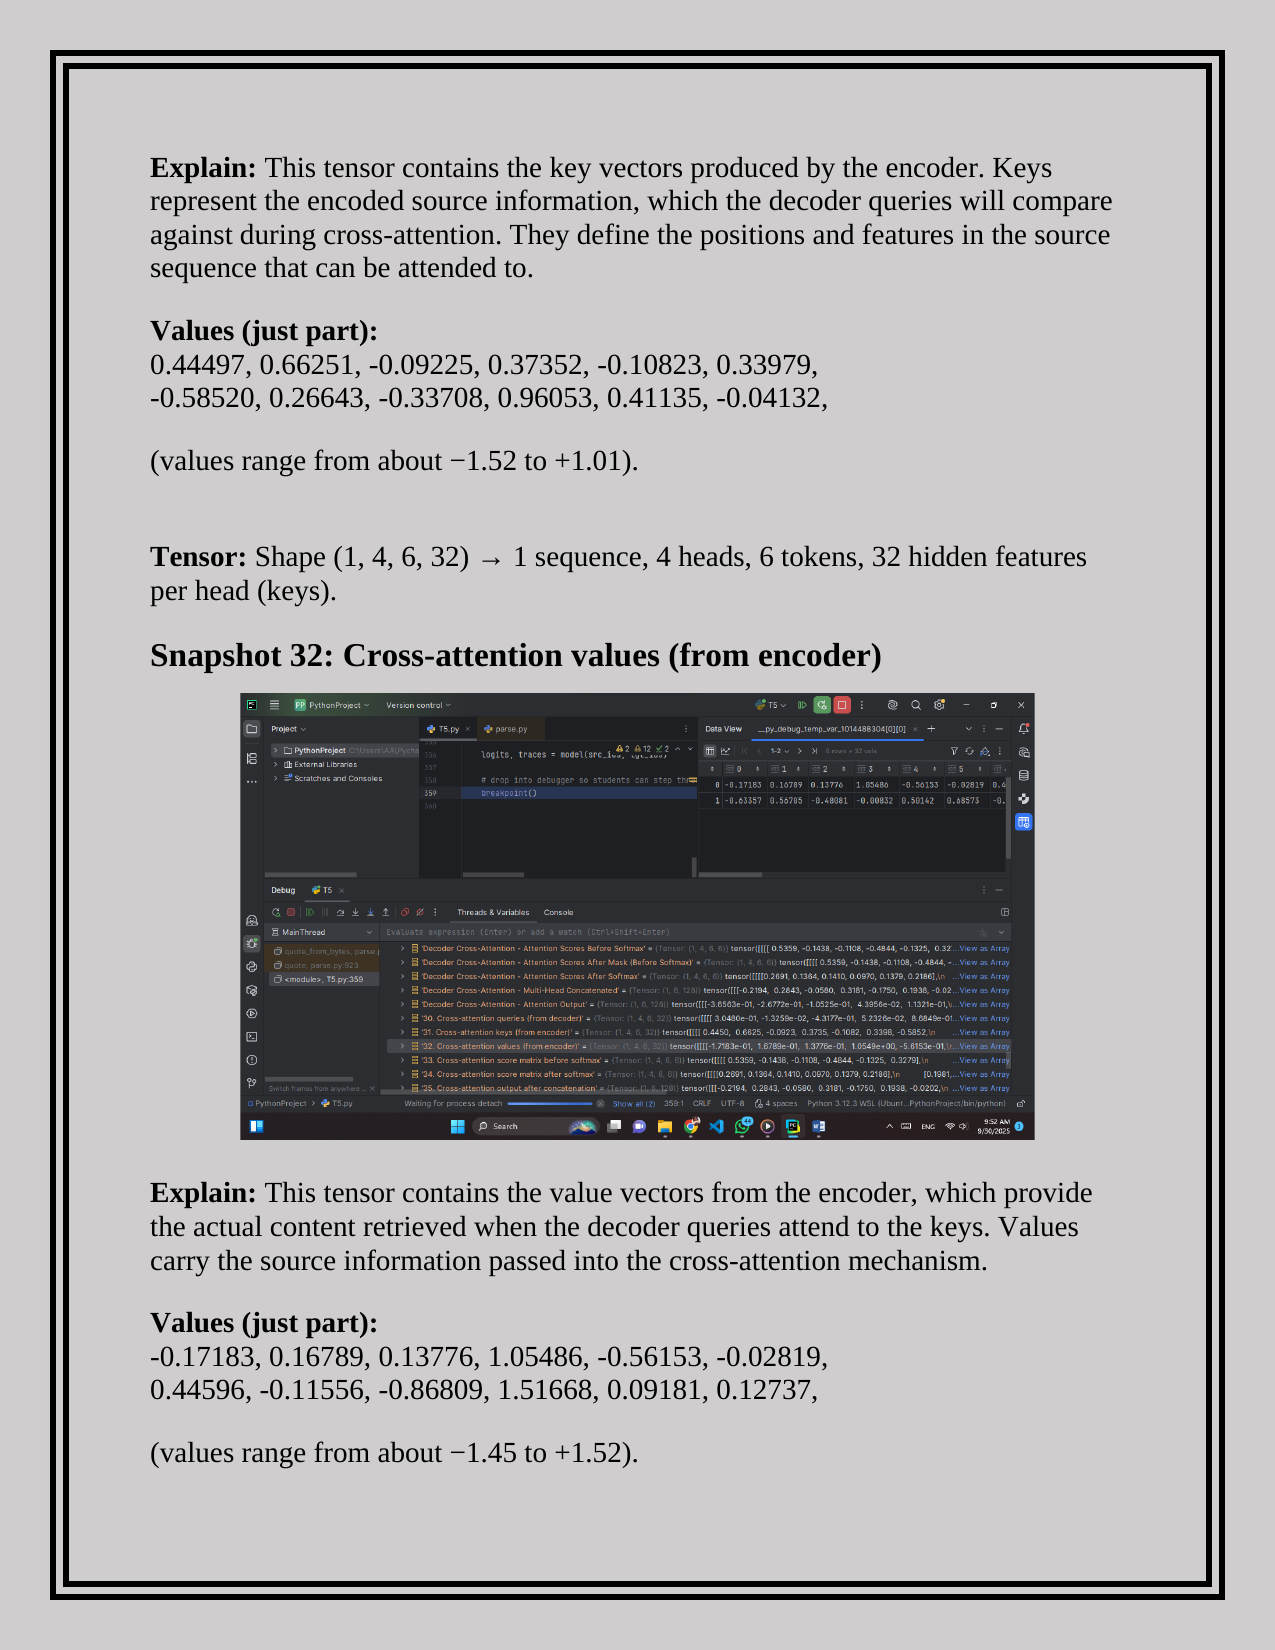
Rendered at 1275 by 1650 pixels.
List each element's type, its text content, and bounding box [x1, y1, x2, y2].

text Explain: This tensor contains the key vectors produced by the encoder. Keys represent the encoded source information, which the decoder queries will compare against during cross-attention. They define the positions and features in the source sequence that can be attended to. [150, 150, 1125, 284]
text Values (just part): 0.44497, 0.66251, -0.09225, 0.37352, -0.10823, 0.33979, -0.58520, 0.26643, -0.33708, 0.96053, 0.41135, -0.04132, [150, 313, 1125, 414]
picture [240, 693, 1035, 1140]
text (values range from about −1.45 to +1.52). [150, 1435, 1125, 1469]
text Snapshot 32: Cross-attention values (from encoder) [150, 636, 1125, 674]
text Explain: This tensor contains the value vectors from the encoder, which provide the actual content retrieved when the decoder queries attend to the keys. Values carry the source information passed into the cross-attention mechanism. [150, 1176, 1125, 1276]
text Tensor: Shape (1, 4, 6, 32) → 1 sequence, 4 heads, 6 tokens, 32 hidden features per head (keys). [150, 506, 1125, 606]
text (values range from about −1.52 to +1.01). [150, 443, 1125, 477]
text Values (just part): -0.17183, 0.16789, 0.13776, 1.05486, -0.56153, -0.02819, 0.44596, -0.11556, -0.86809, 1.51668, 0.09181, 0.12737, [150, 1305, 1125, 1406]
